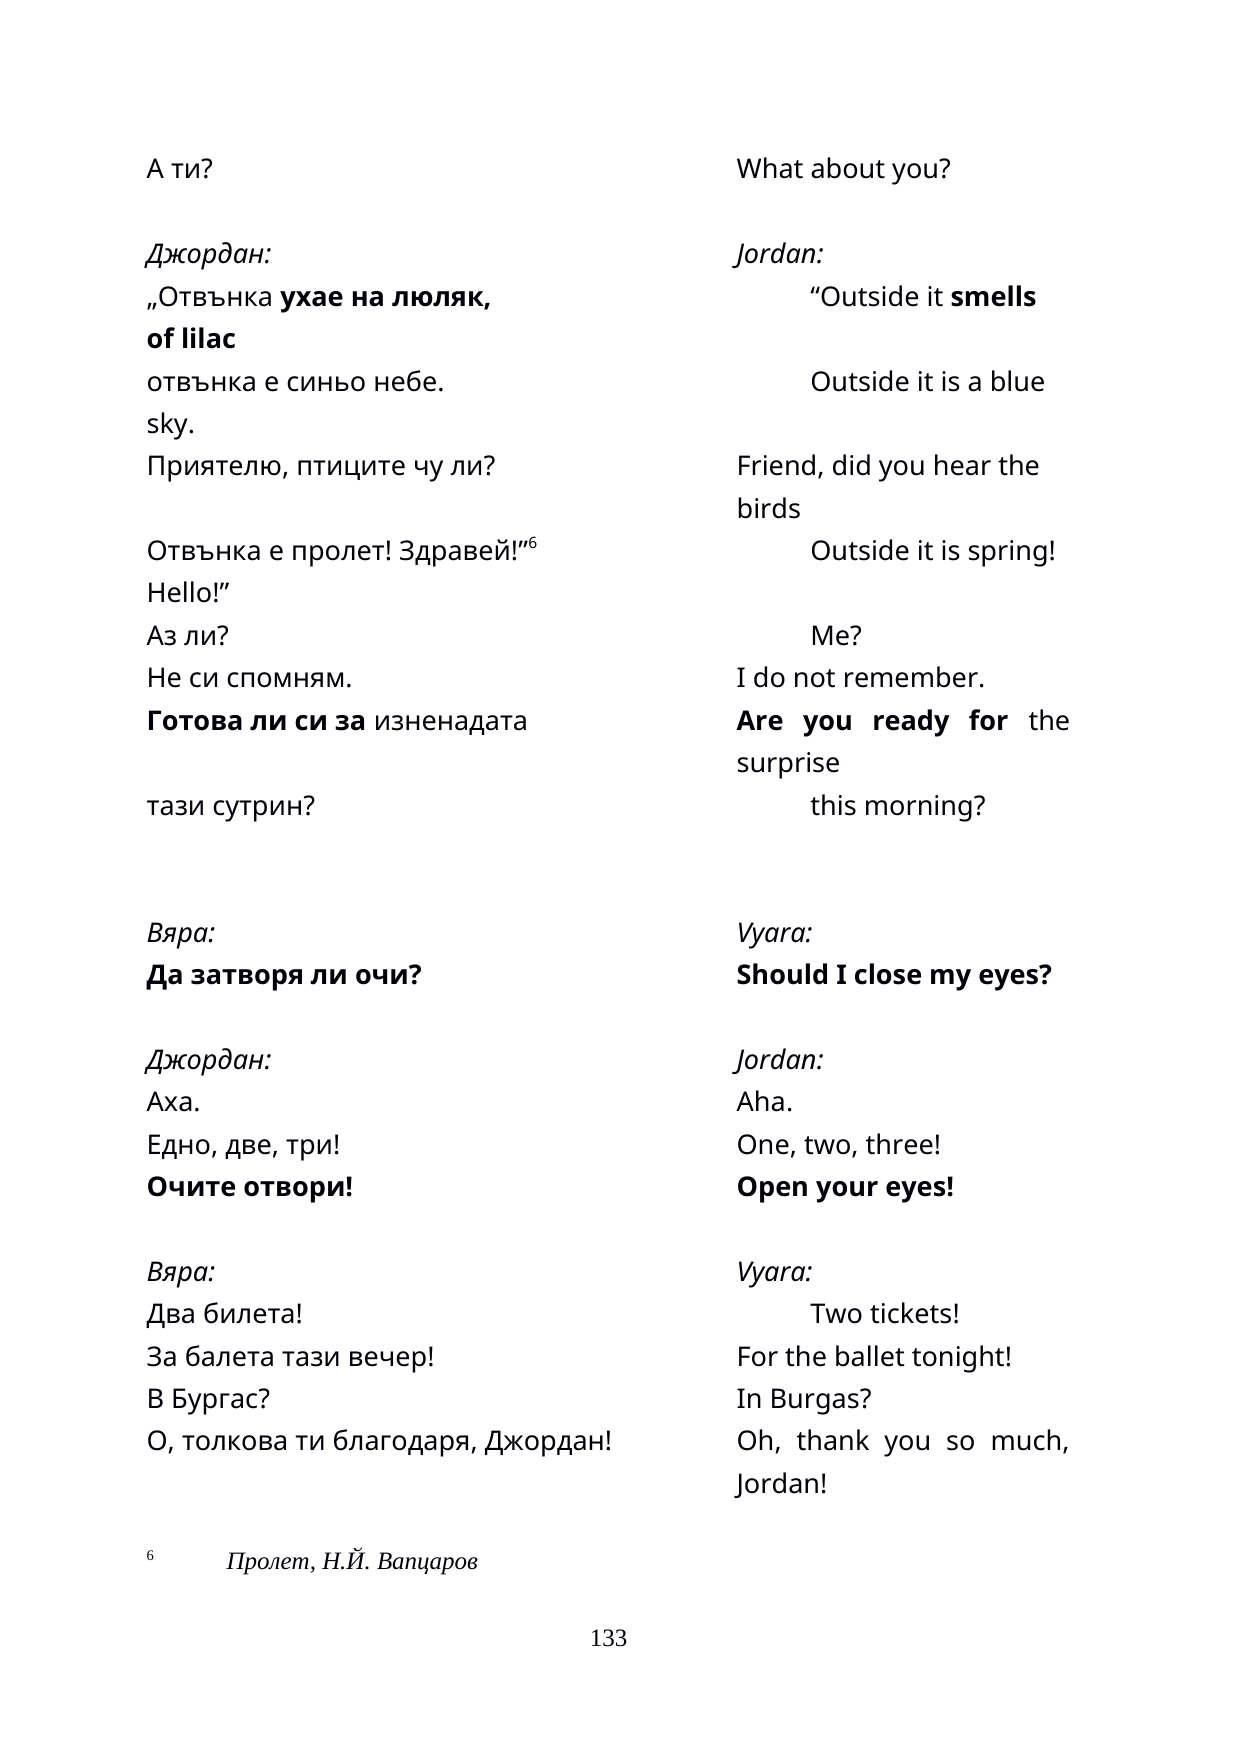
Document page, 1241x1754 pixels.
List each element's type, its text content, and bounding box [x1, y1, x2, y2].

text Вяра: Vyara: [146, 913, 1070, 950]
text „Отвънка ухае на люляк, “Outside it smells of lilac [146, 277, 1070, 356]
text Да затворя ли очи? Should I close my eyes? [146, 956, 1070, 992]
text Готова ли си за изненадата Are you ready for the surprise [146, 701, 1070, 780]
text Вяра: Vyara: [146, 1252, 1070, 1289]
text Едно, две, три! One, two, three! [146, 1125, 1070, 1162]
text В Бургас? In Burgas? [146, 1379, 1070, 1416]
text Джордан: Jordan: [146, 235, 1070, 272]
text Аз ли? Me? [146, 616, 1070, 653]
text А ти? What about you? [146, 150, 1070, 187]
text Аха. Aha. [146, 1083, 1070, 1119]
text Джордан: Jordan: [146, 1040, 1070, 1077]
text Приятелю, птиците чу ли? Friend, did you hear the birds [146, 447, 1070, 526]
text отвънка е синьо небе. Outside it is a blue sky. [146, 362, 1070, 441]
text О, толкова ти благодаря, Джордан! Oh, thank you so much, Jordan! [146, 1422, 1070, 1501]
text Отвънка е пролет! Здравей!” Outside it is spring! Hello!” [146, 532, 1070, 611]
text Два билета! Two tickets! [146, 1295, 1070, 1332]
text За балета тази вечер! For the ballet tonight! [146, 1337, 1070, 1374]
text Очите отвори! Open your eyes! [146, 1167, 1070, 1204]
text Не си спомням. I do not remember. [146, 659, 1070, 696]
text тази сутрин? this morning? [146, 786, 1070, 865]
